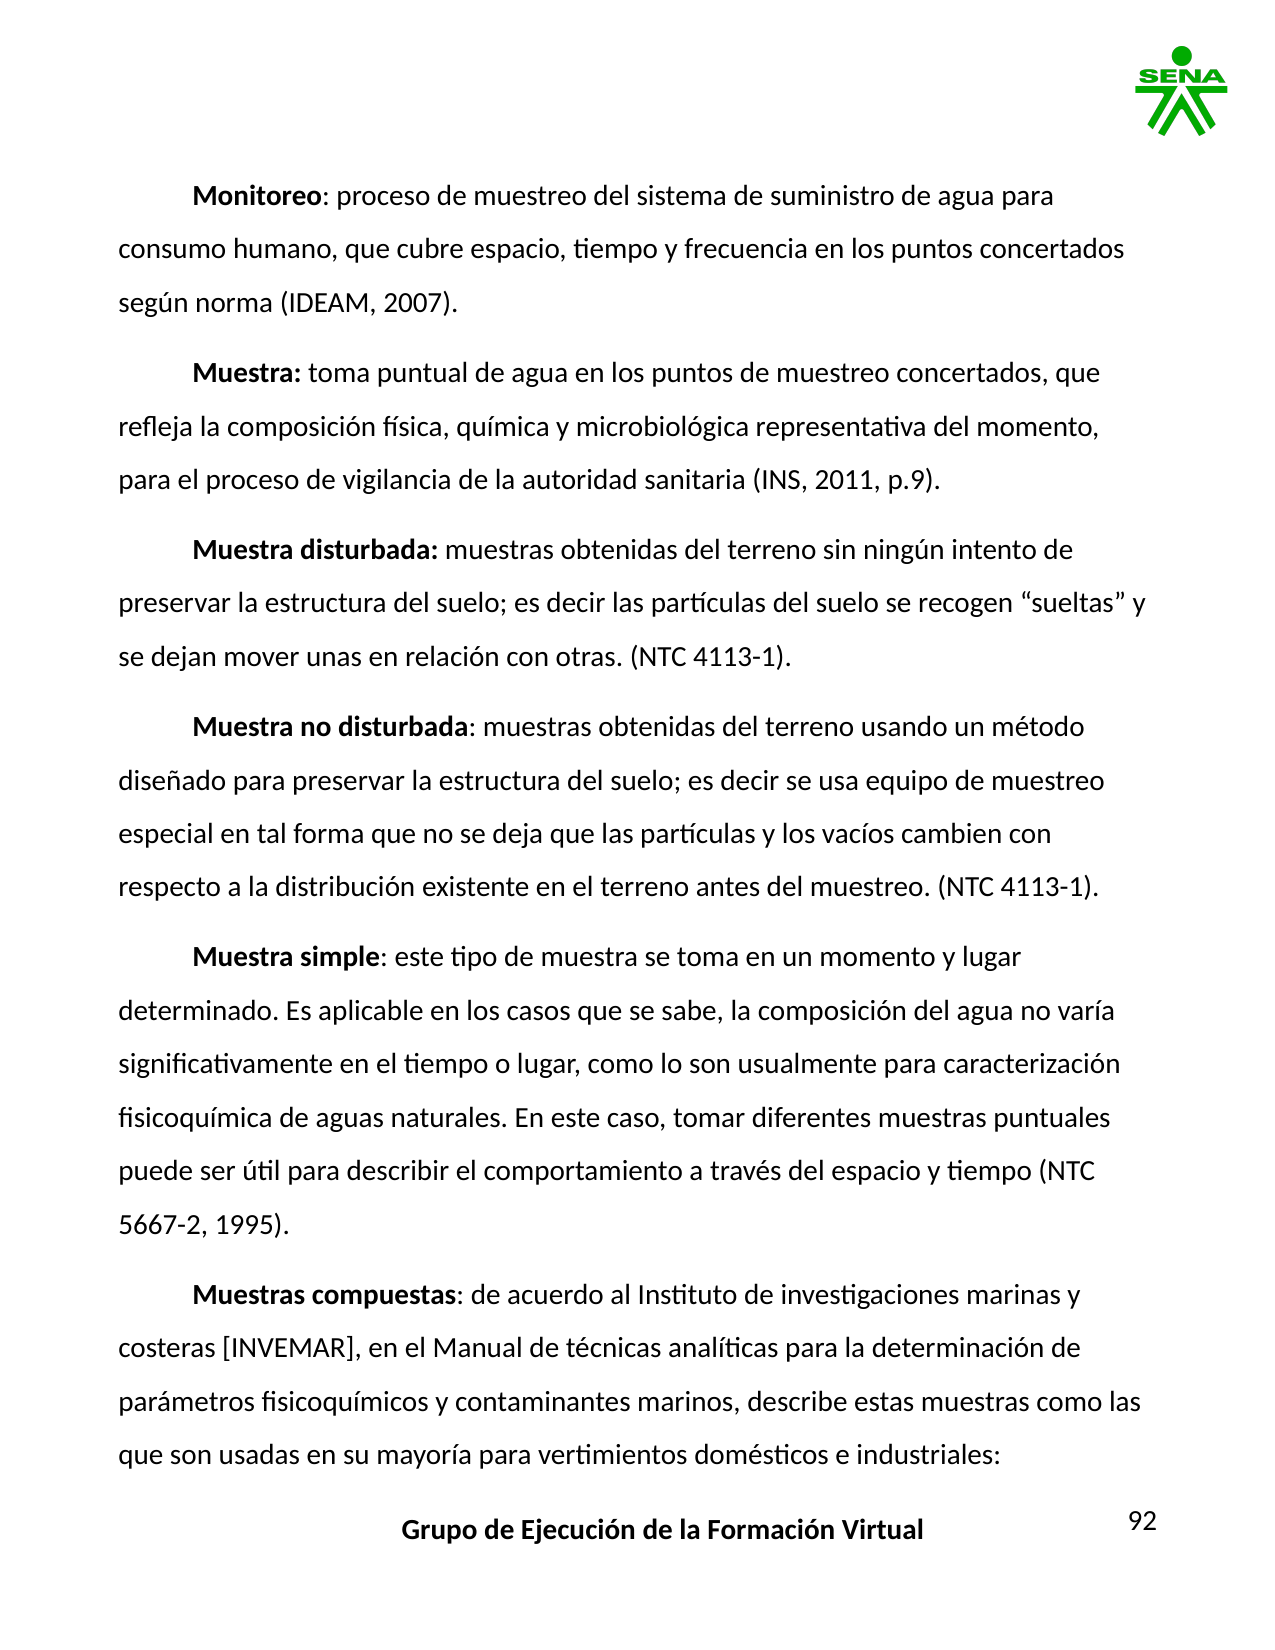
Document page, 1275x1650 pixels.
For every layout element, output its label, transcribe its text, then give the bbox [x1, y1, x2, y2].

text Monitoreo: proceso de muestreo del sistema de suministro de agua para consumo humano, que cubre espacio, tiempo y frecuencia en los puntos concertados según norma (IDEAM, 2007). [118, 177, 1157, 320]
text Muestra simple: este tipo de muestra se toma en un momento y lugar determinado. Es aplicable en los casos que se sabe, la composición del agua no varía significativamente en el tiempo o lugar, como lo son usualmente para caracterización fisicoquímica de aguas naturales. En este caso, tomar diferentes muestras puntuales puede ser útil para describir el comportamiento a través del espacio y tiempo (NTC 5667-2, 1995). [118, 938, 1157, 1241]
text Muestras compuestas: de acuerdo al Instituto de investigaciones marinas y costeras [INVEMAR], en el Manual de técnicas analíticas para la determinación de parámetros fisicoquímicos y contaminantes marinos, describe estas muestras como las que son usadas en su mayoría para vertimientos domésticos e industriales: [118, 1276, 1157, 1472]
text Muestra disturbada: muestras obtenidas del terreno sin ningún intento de preservar la estructura del suelo; es decir las partículas del suelo se recogen “sueltas” y se dejan mover unas en relación con otras. (NTC 4113-1). [118, 531, 1157, 674]
text Muestra no disturbada: muestras obtenidas del terreno usando un método diseñado para preservar la estructura del suelo; es decir se usa equipo de muestreo especial en tal forma que no se deja que las partículas y los vacíos cambien con respecto a la distribución existente en el terreno antes del muestreo. (NTC 4113-1). [118, 708, 1157, 904]
picture [1135, 46, 1228, 136]
text Muestra: toma puntual de agua en los puntos de muestreo concertados, que refleja la composición física, química y microbiológica representativa del momento, para el proceso de vigilancia de la autoridad sanitaria (INS, 2011, p.9). [118, 354, 1157, 497]
